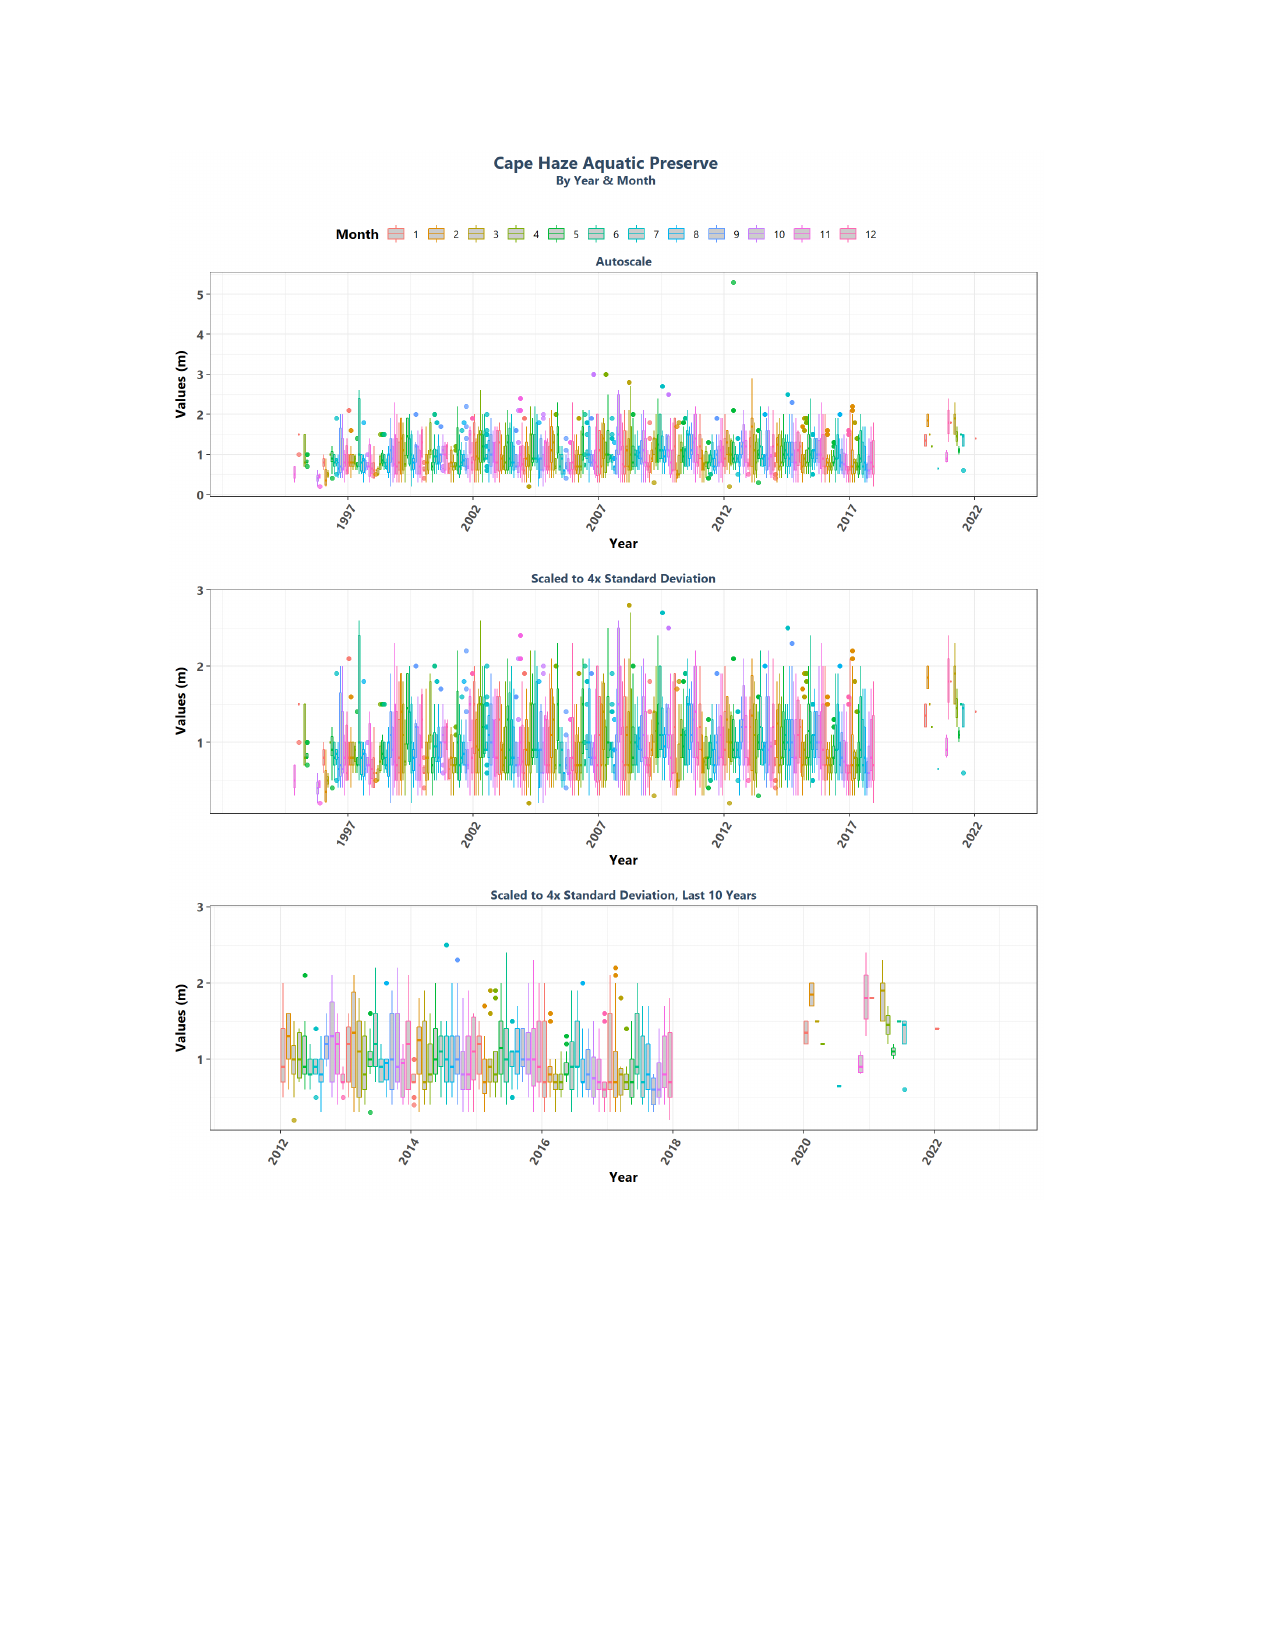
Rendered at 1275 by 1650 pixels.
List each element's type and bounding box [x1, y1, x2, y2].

picture [168, 150, 1044, 1200]
